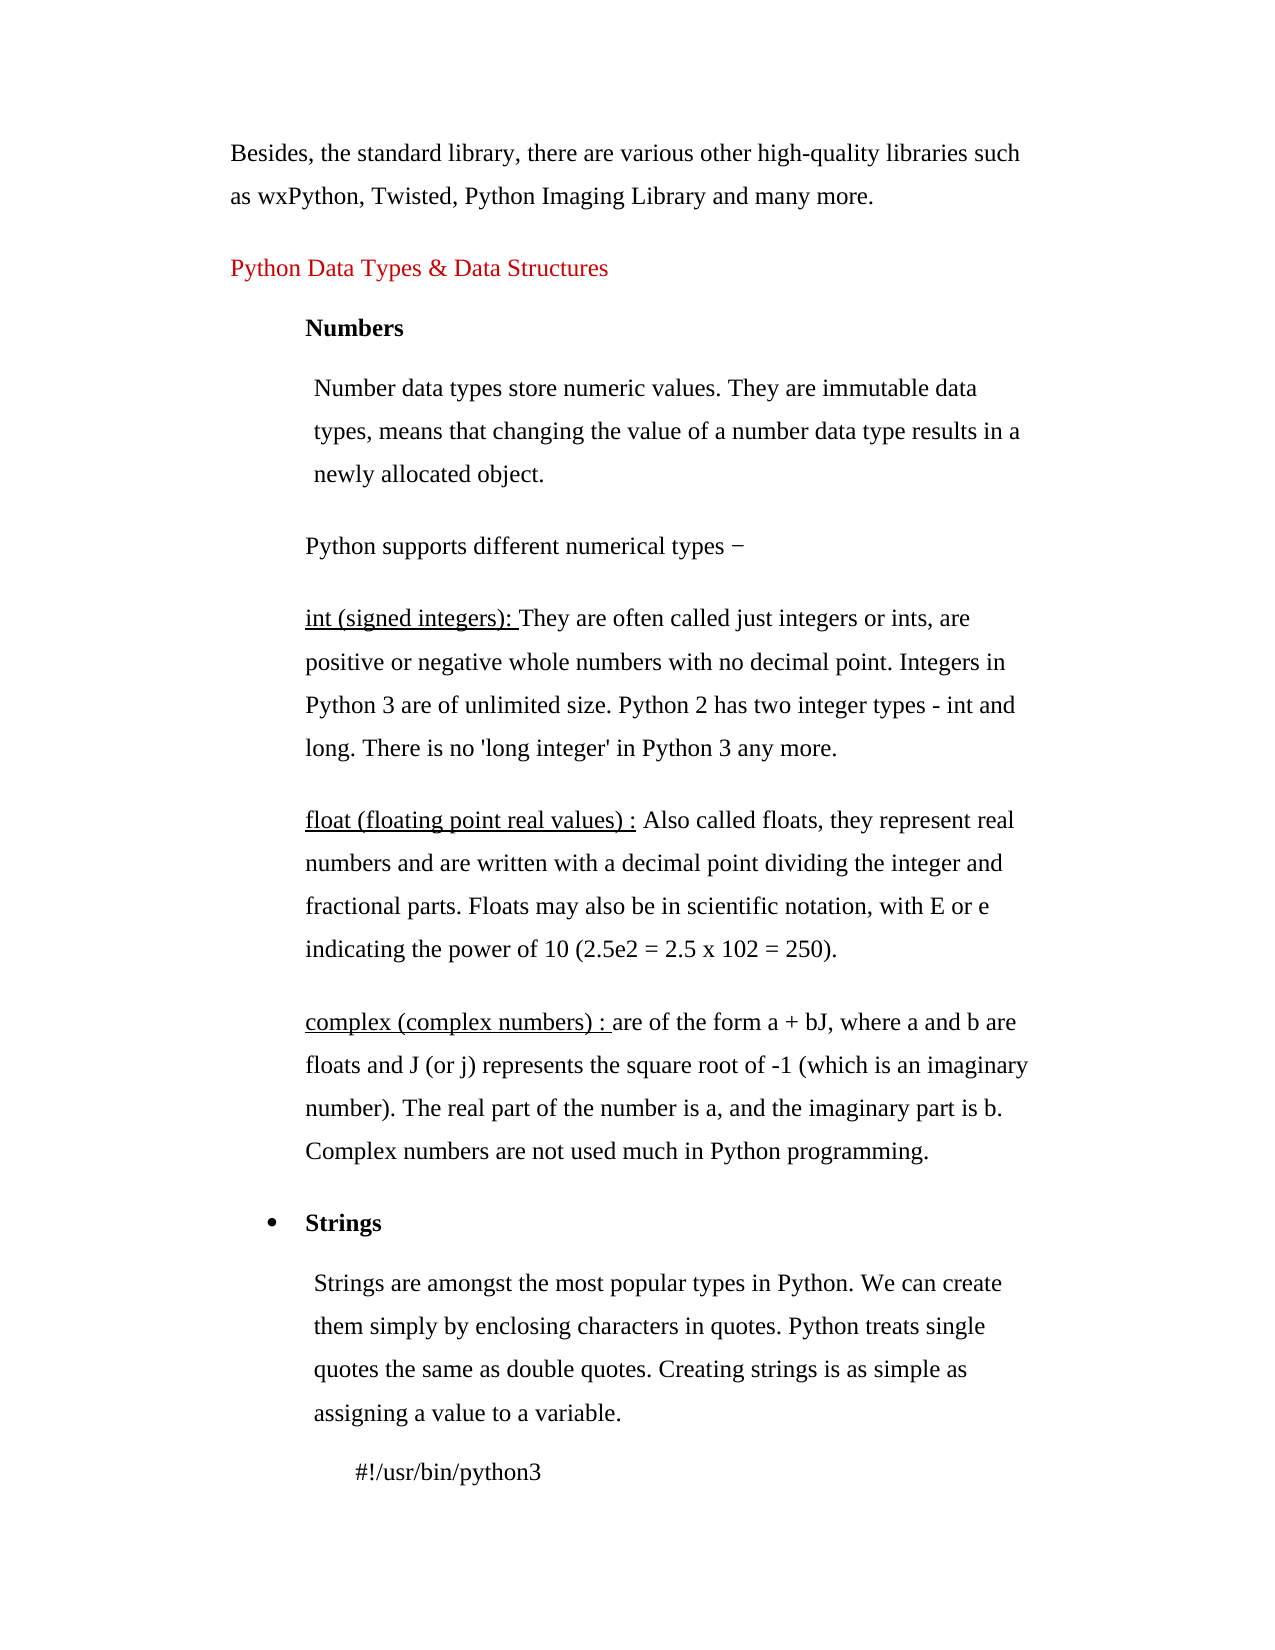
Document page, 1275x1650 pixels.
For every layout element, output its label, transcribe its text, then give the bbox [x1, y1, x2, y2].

text Strings are amongst the most popular types in Python. We can create them simply by enclosing characters in quotes. Python treats single quotes the same as double quotes. Creating strings is as simple as assigning a value to a variable. [313, 1268, 1029, 1426]
text Python Data Types & Data Structures [230, 253, 1029, 282]
text int (signed integers): They are often called just integers or ints, are positive or negative whole numbers with no decimal point. Integers in Python 3 are of unlimited size. Python 2 has two integer types - int and long. There is no 'long integer' in Python 3 any more. [305, 603, 1029, 762]
text Besides, the standard library, there are various other high-quality libraries such as wxPython, Twisted, Python Imaging Library and many more. [230, 138, 1029, 209]
text Numbers [230, 313, 1029, 342]
text Python supports different numerical types − [230, 531, 1029, 560]
list Strings [268, 1208, 1029, 1237]
text #!/usr/bin/python3 [355, 1457, 1029, 1486]
text Number data types store numeric values. They are immutable data types, means that changing the value of a number data type results in a newly allocated object. [313, 373, 1029, 488]
text complex (complex numbers) : are of the form a + bJ, where a and b are floats and J (or j) represents the square root of -1 (which is an imaginary number). The real part of the number is a, and the imaginary part is b. Complex numbers are not used much in Python programming. [305, 1007, 1029, 1165]
text float (floating point real values) : Also called floats, they represent real numbers and are written with a decimal point dividing the integer and fractional parts. Floats may also be in scientific notation, with E or e indicating the power of 10 (2.5e2 = 2.5 x 102 = 250). [305, 805, 1029, 963]
